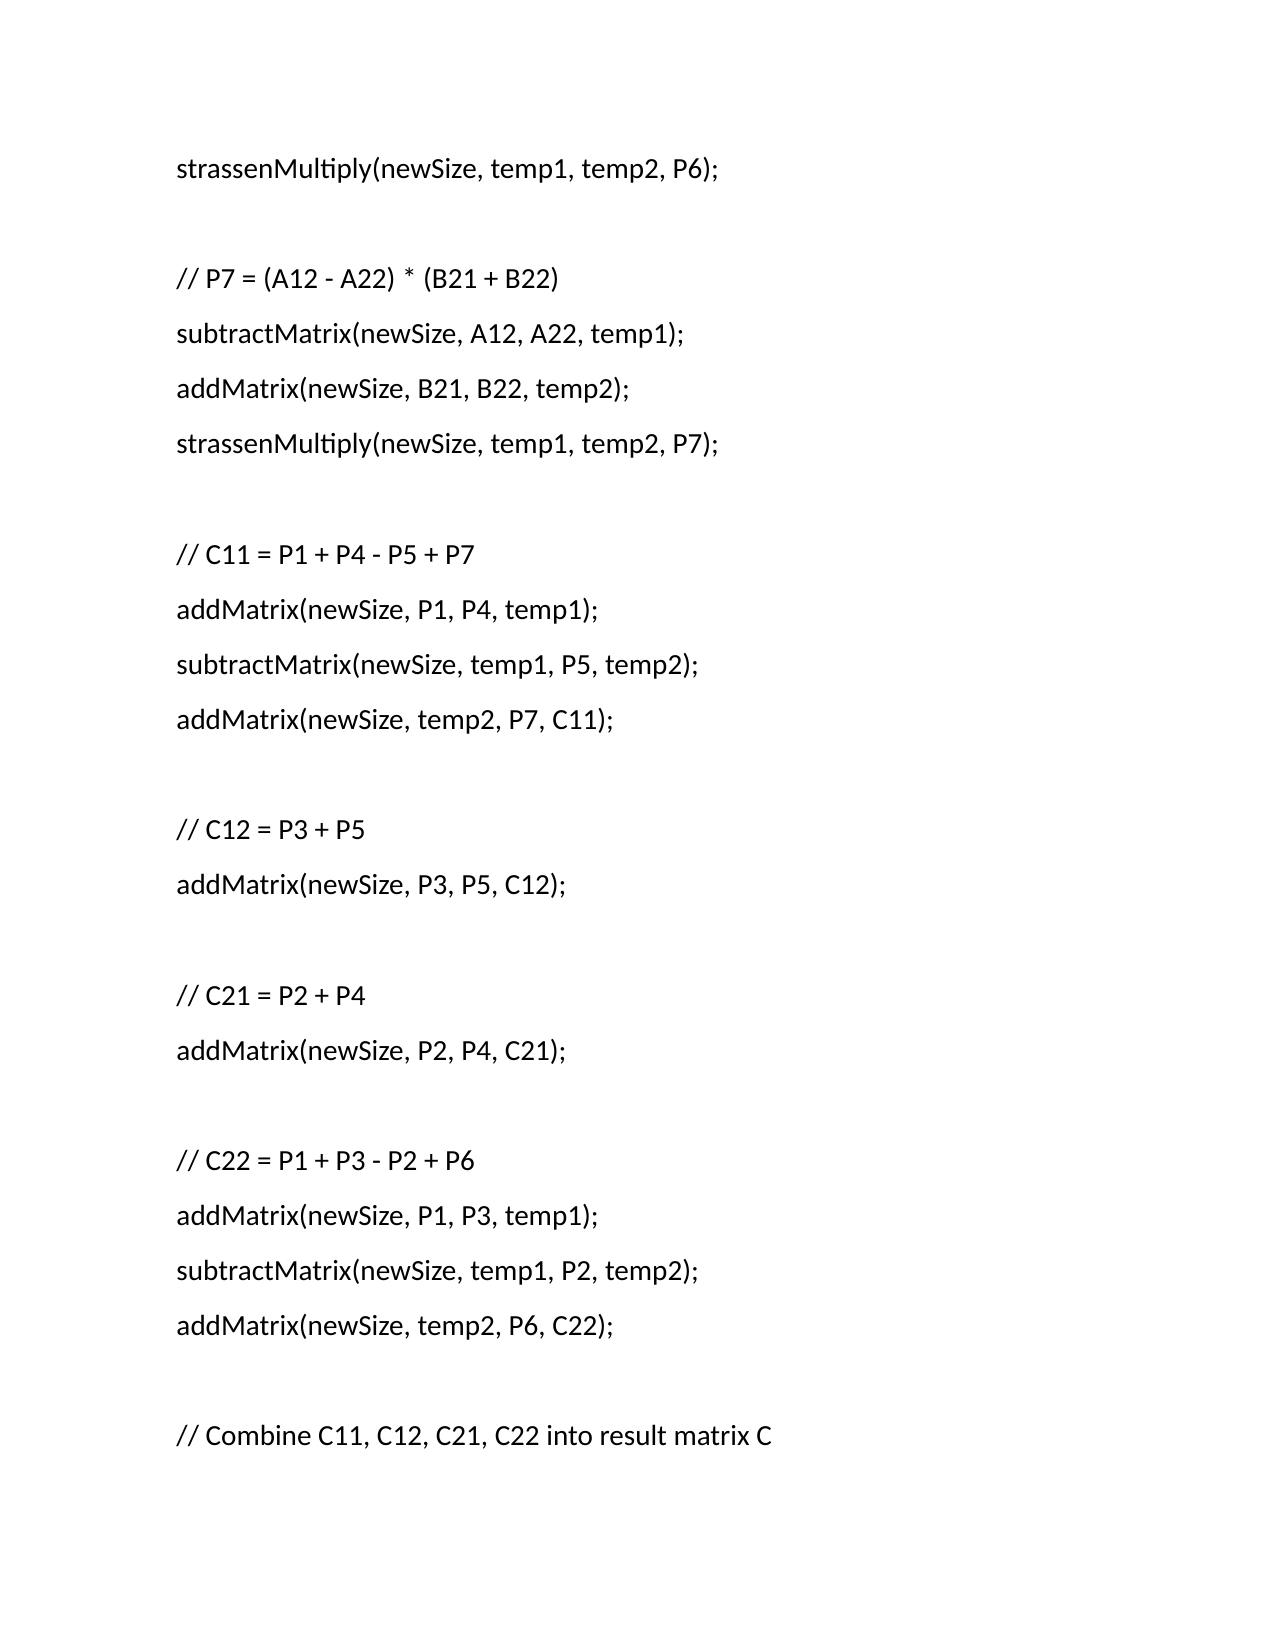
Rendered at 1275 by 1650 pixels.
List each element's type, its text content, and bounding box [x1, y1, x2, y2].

text subtractMatrix(newSize, A12, A22, temp1); [150, 315, 1125, 351]
text // C11 = P1 + P4 - P5 + P7 [150, 536, 1125, 571]
text // C22 = P1 + P3 - P2 + P6 [150, 1142, 1125, 1177]
text strassenMultiply(newSize, temp1, temp2, P7); [150, 426, 1125, 461]
text addMatrix(newSize, P1, P3, temp1); [150, 1197, 1125, 1233]
text // C12 = P3 + P5 [150, 811, 1125, 847]
text // Combine C11, C12, C21, C22 into result matrix C [150, 1417, 1125, 1453]
text addMatrix(newSize, temp2, P6, C22); [150, 1307, 1125, 1343]
text addMatrix(newSize, P3, P5, C12); [150, 866, 1125, 902]
text subtractMatrix(newSize, temp1, P2, temp2); [150, 1252, 1125, 1288]
text subtractMatrix(newSize, temp1, P5, temp2); [150, 646, 1125, 682]
text strassenMultiply(newSize, temp1, temp2, P6); [150, 150, 1125, 186]
text addMatrix(newSize, P1, P4, temp1); [150, 591, 1125, 626]
text addMatrix(newSize, P2, P4, C21); [150, 1032, 1125, 1067]
text addMatrix(newSize, temp2, P7, C11); [150, 701, 1125, 737]
text addMatrix(newSize, B21, B22, temp2); [150, 370, 1125, 406]
text // P7 = (A12 - A22) * (B21 + B22) [150, 260, 1125, 296]
text // C21 = P2 + P4 [150, 977, 1125, 1012]
